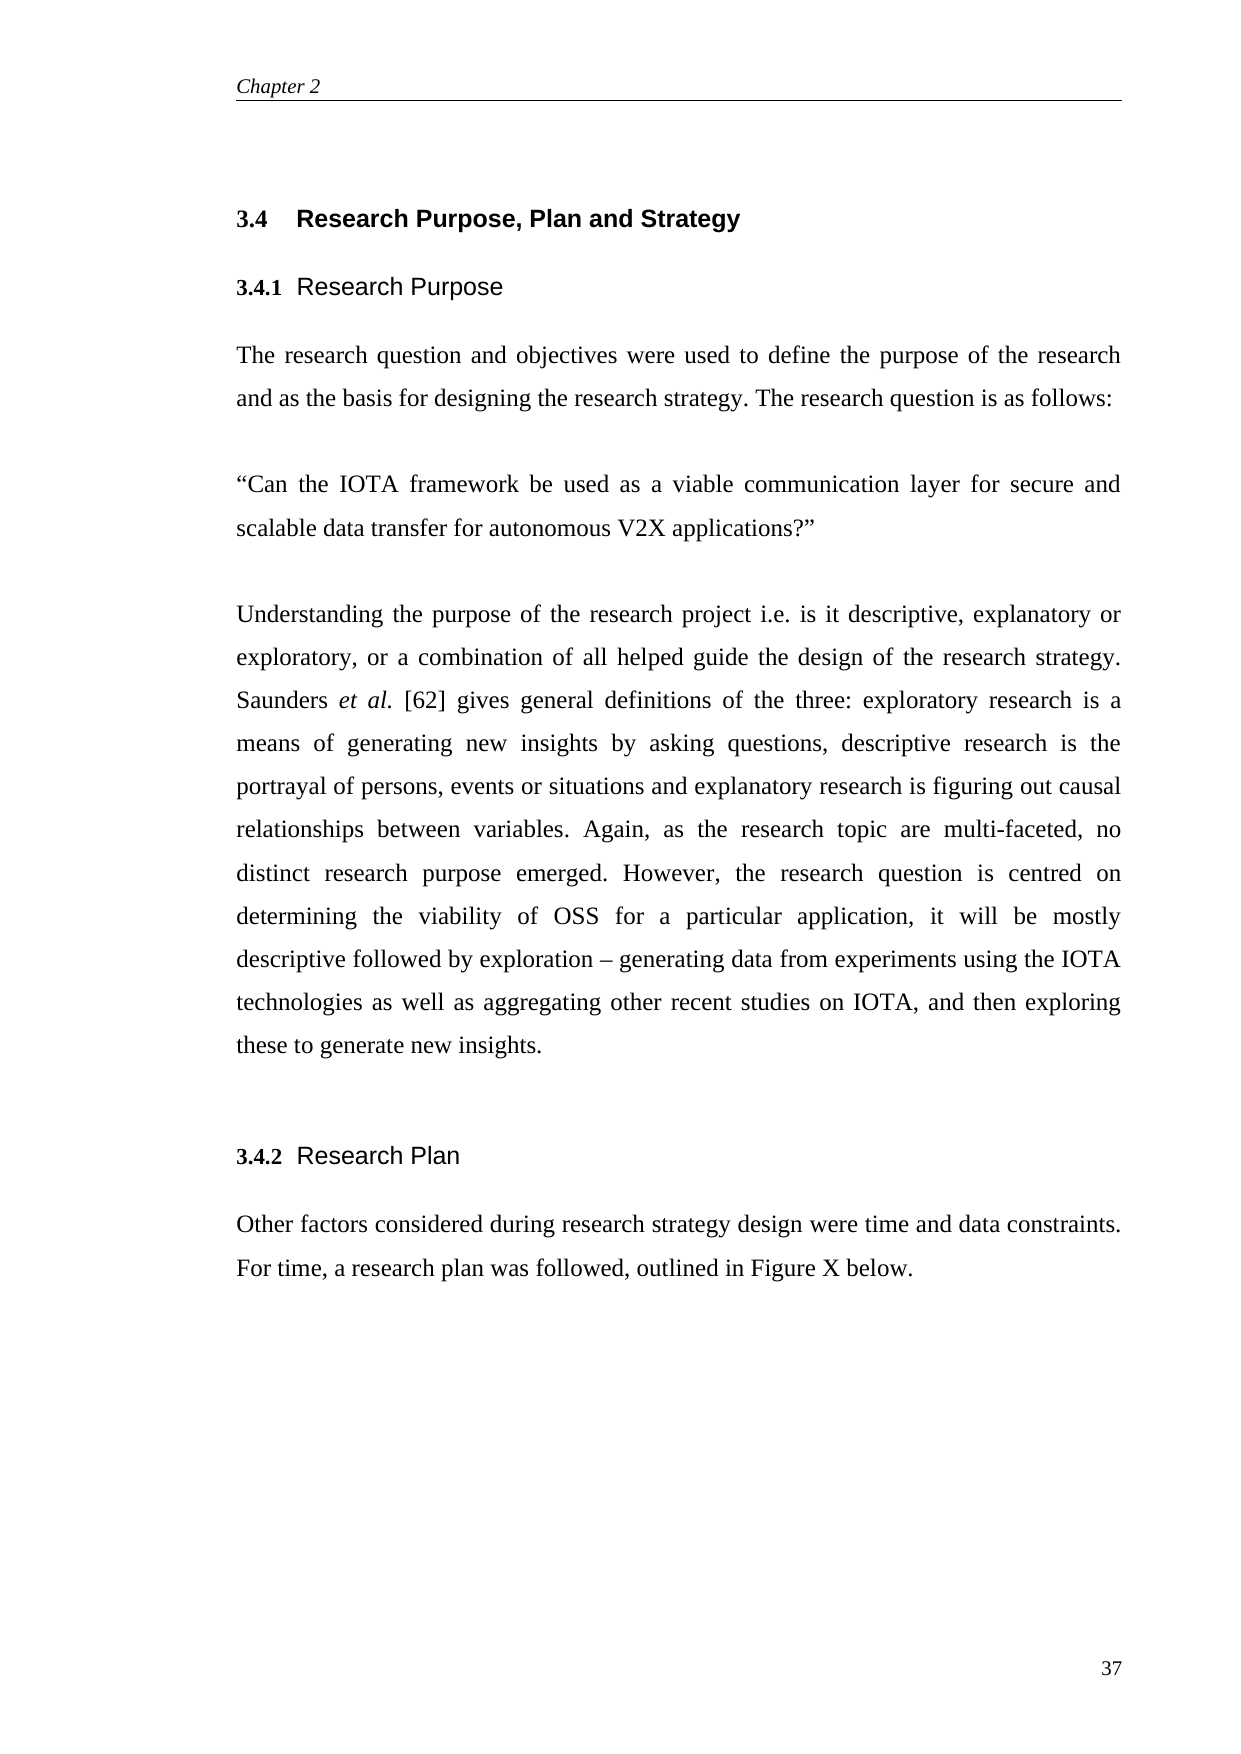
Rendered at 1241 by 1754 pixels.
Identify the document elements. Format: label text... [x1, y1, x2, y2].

subtitle Research Purpose, Plan and Strategy [236, 204, 1122, 233]
subtitle Research Purpose [236, 272, 1122, 301]
subtitle Research Plan [236, 1141, 1122, 1170]
text Understanding the purpose of the research project i.e. is it descriptive, explanatory or exploratory, or a combination of all helped guide the design of the research strategy. Saunders et al. [62] gives general definitions of the three: exploratory research is a means of generating new insights by asking questions, descriptive research is the portrayal of persons, events or situations and explanatory research is figuring out causal relationships between variables. Again, as the research topic are multi-faceted, no distinct research purpose emerged. However, the research question is centred on determining the viability of OSS for a particular application, it will be mostly descriptive followed by exploration – generating data from experiments using the IOTA technologies as well as aggregating other recent studies on IOTA, and then exploring these to generate new insights. [236, 599, 1122, 1059]
text Other factors considered during research strategy design were time and data constraints. For time, a research plan was followed, outlined in Figure X below. [236, 1209, 1122, 1281]
text The research question and objectives were used to define the purpose of the research and as the basis for designing the research strategy. The research question is as follows: [236, 340, 1122, 412]
text “Can the IOTA framework be used as a viable communication layer for secure and scalable data transfer for autonomous V2X applications?” [236, 469, 1122, 541]
